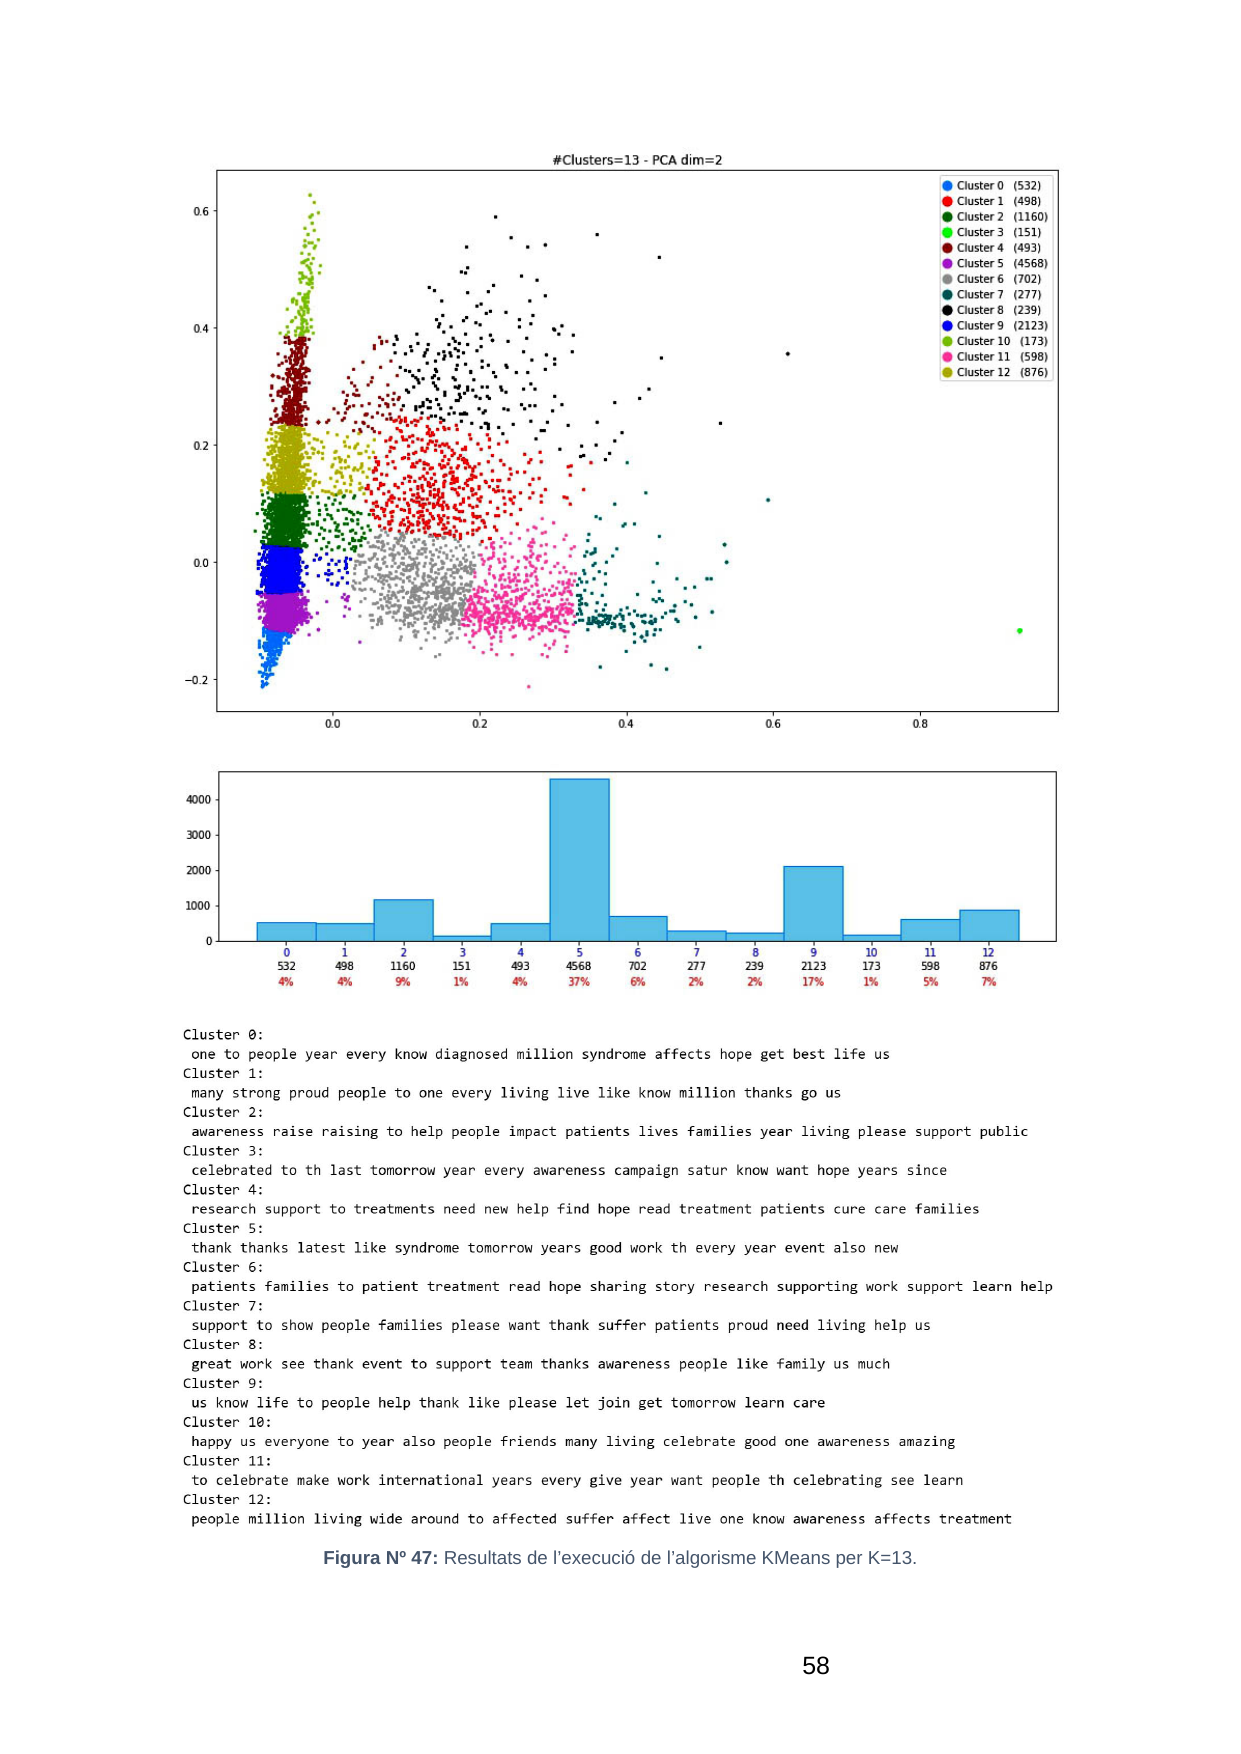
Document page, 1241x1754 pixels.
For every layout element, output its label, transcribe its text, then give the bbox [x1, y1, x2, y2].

picture [177, 1023, 1064, 1533]
picture [178, 764, 1063, 995]
text Figura Nº 47: Resultats de l’execució de l’algorisme KMeans per K=13. [177, 1547, 1063, 1568]
picture [177, 147, 1064, 736]
